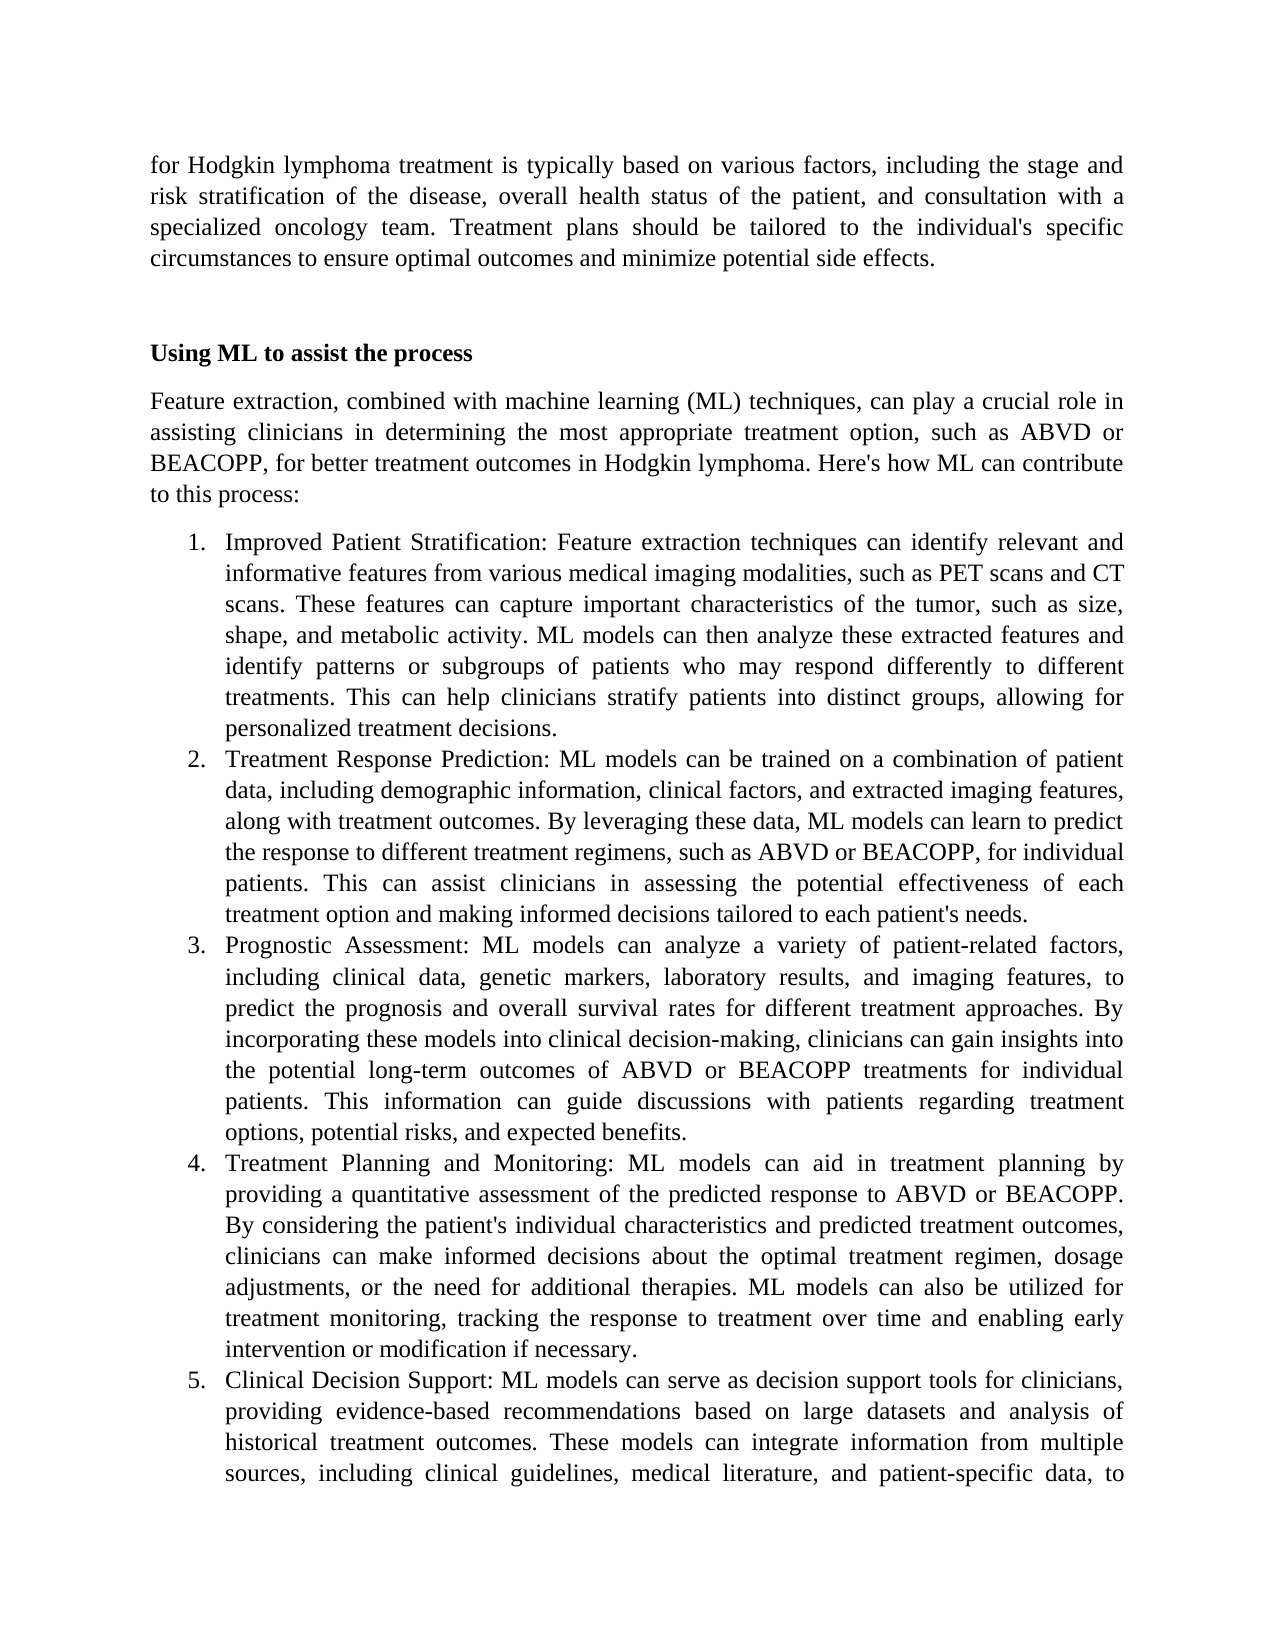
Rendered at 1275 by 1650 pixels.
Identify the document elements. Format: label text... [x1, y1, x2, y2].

list Treatment Planning and Monitoring: ML models can aid in treatment planning by providing a quantitative assessment of the predicted response to ABVD or BEACOPP. By considering the patient's individual characteristics and predicted treatment outcomes, clinicians can make informed decisions about the optimal treatment regimen, dosage adjustments, or the need for additional therapies. ML models can also be utilized for treatment monitoring, tracking the response to treatment over time and enabling early intervention or modification if necessary. [187, 1148, 1125, 1363]
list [187, 1365, 1125, 1487]
text Using ML to assist the process [150, 338, 1125, 367]
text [150, 150, 1125, 272]
text Feature extraction, combined with machine learning (ML) techniques, can play a crucial role in assisting clinicians in determining the most appropriate treatment option, such as ABVD or BEACOPP, for better treatment outcomes in Hodgkin lymphoma. Here's how ML can contribute to this process: [150, 386, 1125, 508]
list Prognostic Assessment: ML models can analyze a variety of patient-related factors, including clinical data, genetic markers, laboratory results, and imaging features, to predict the prognosis and overall survival rates for different treatment approaches. By incorporating these models into clinical decision-making, clinicians can gain insights into the potential long-term outcomes of ABVD or BEACOPP treatments for individual patients. This information can guide discussions with patients regarding treatment options, potential risks, and expected benefits. [187, 931, 1125, 1146]
list Improved Patient Stratification: Feature extraction techniques can identify relevant and informative features from various medical imaging modalities, such as PET scans and CT scans. These features can capture important characteristics of the tumor, such as size, shape, and metabolic activity. ML models can then analyze these extracted features and identify patterns or subgroups of patients who may respond differently to different treatments. This can help clinicians stratify patients into distinct groups, allowing for personalized treatment decisions. [187, 527, 1125, 742]
list Treatment Response Prediction: ML models can be trained on a combination of patient data, including demographic information, clinical factors, and extracted imaging features, along with treatment outcomes. By leveraging these data, ML models can learn to predict the response to different treatment regimens, such as ABVD or BEACOPP, for individual patients. This can assist clinicians in assessing the potential effectiveness of each treatment option and making informed decisions tailored to each patient's needs. [187, 744, 1125, 928]
